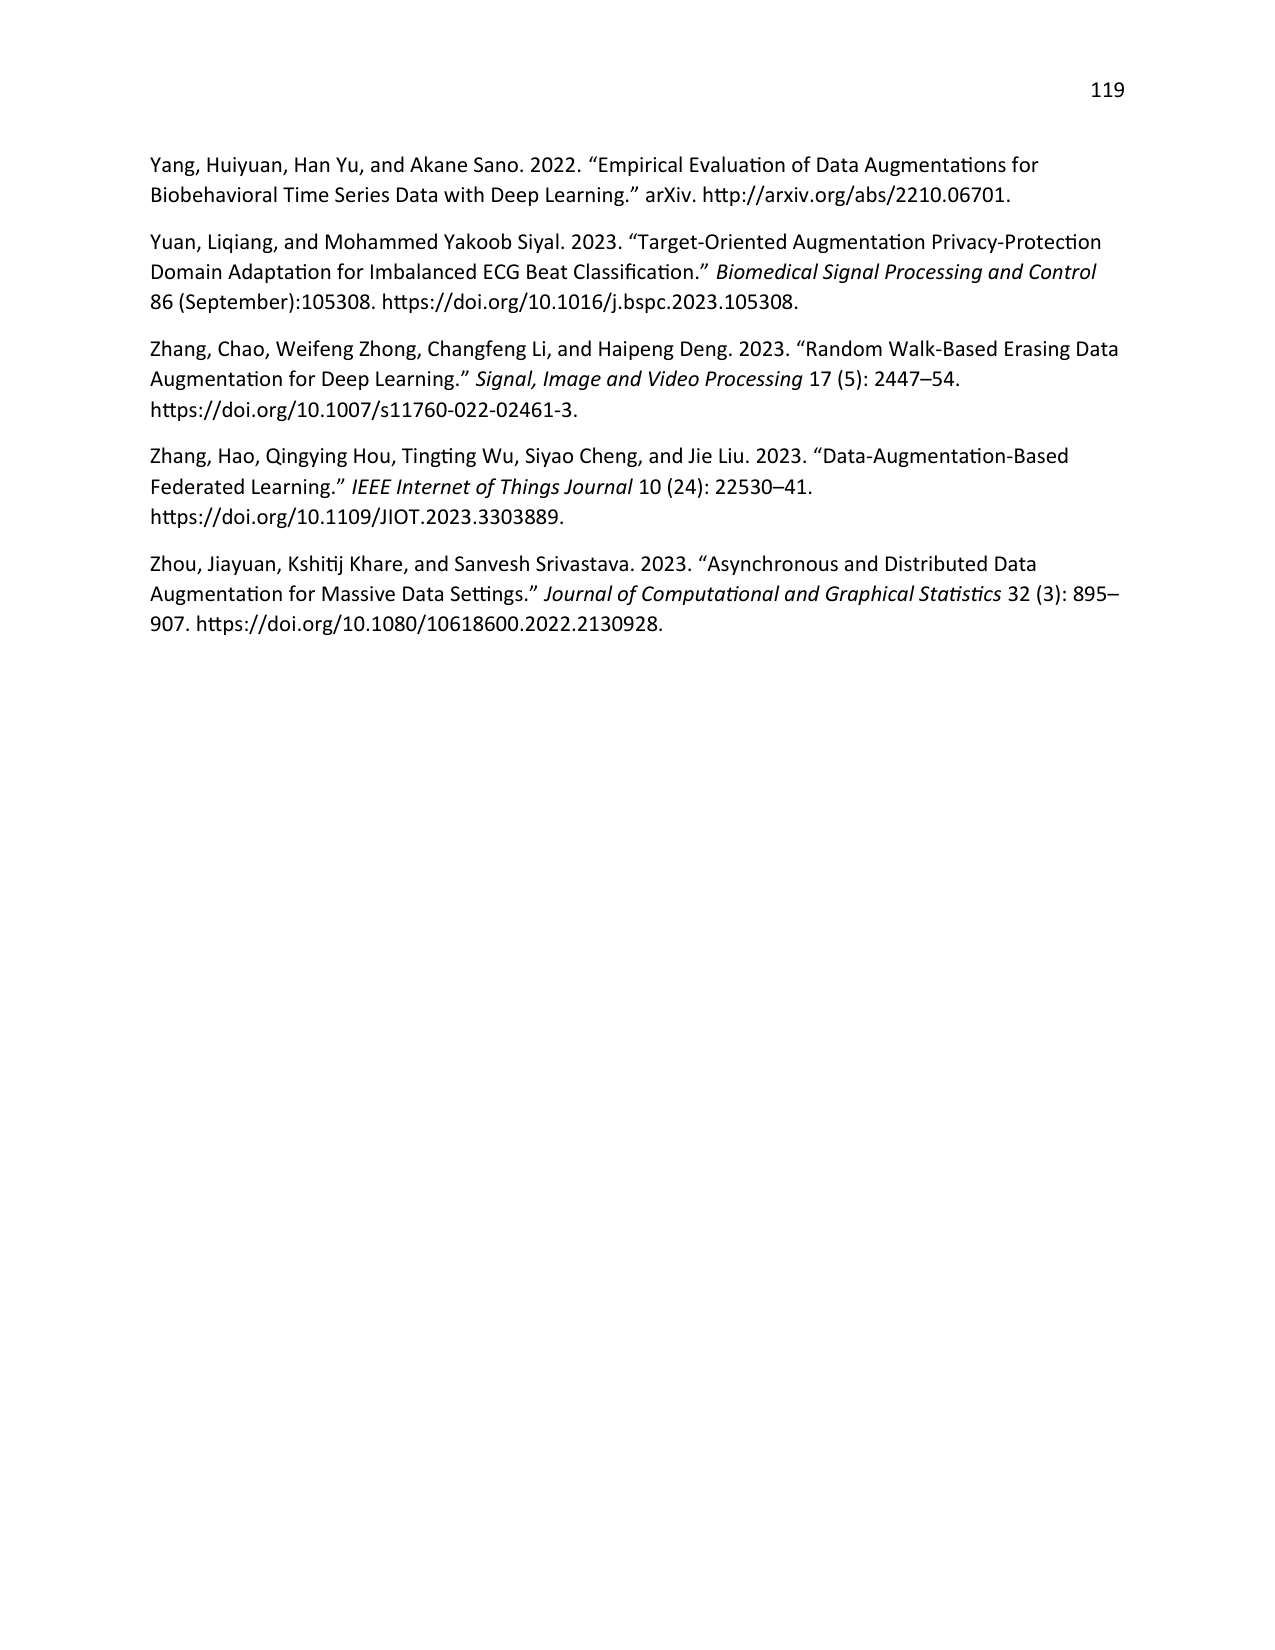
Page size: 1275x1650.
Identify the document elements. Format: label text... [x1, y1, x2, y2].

text Zhang, Hao, Qingying Hou, Tingting Wu, Siyao Cheng, and Jie Liu. 2023. “Data-Augmentation-Based Federated Learning.” IEEE Internet of Things Journal 10 (24): 22530–41. https://doi.org/10.1109/JIOT.2023.3303889. [150, 442, 1125, 530]
text Yang, Huiyuan, Han Yu, and Akane Sano. 2022. “Empirical Evaluation of Data Augmentations for Biobehavioral Time Series Data with Deep Learning.” arXiv. http://arxiv.org/abs/2210.06701. [150, 150, 1125, 208]
text Zhang, Chao, Weifeng Zhong, Changfeng Li, and Haipeng Deng. 2023. “Random Walk-Based Erasing Data Augmentation for Deep Learning.” Signal, Image and Video Processing 17 (5): 2447–54. https://doi.org/10.1007/s11760-022-02461-3. [150, 334, 1125, 423]
text Yuan, Liqiang, and Mohammed Yakoob Siyal. 2023. “Target-Oriented Augmentation Privacy-Protection Domain Adaptation for Imbalanced ECG Beat Classification.” Biomedical Signal Processing and Control 86 (September):105308. https://doi.org/10.1016/j.bspc.2023.105308. [150, 227, 1125, 316]
text Zhou, Jiayuan, Kshitij Khare, and Sanvesh Srivastava. 2023. “Asynchronous and Distributed Data Augmentation for Massive Data Settings.” Journal of Computational and Graphical Statistics 32 (3): 895–907. https://doi.org/10.1080/10618600.2022.2130928. [150, 549, 1125, 637]
